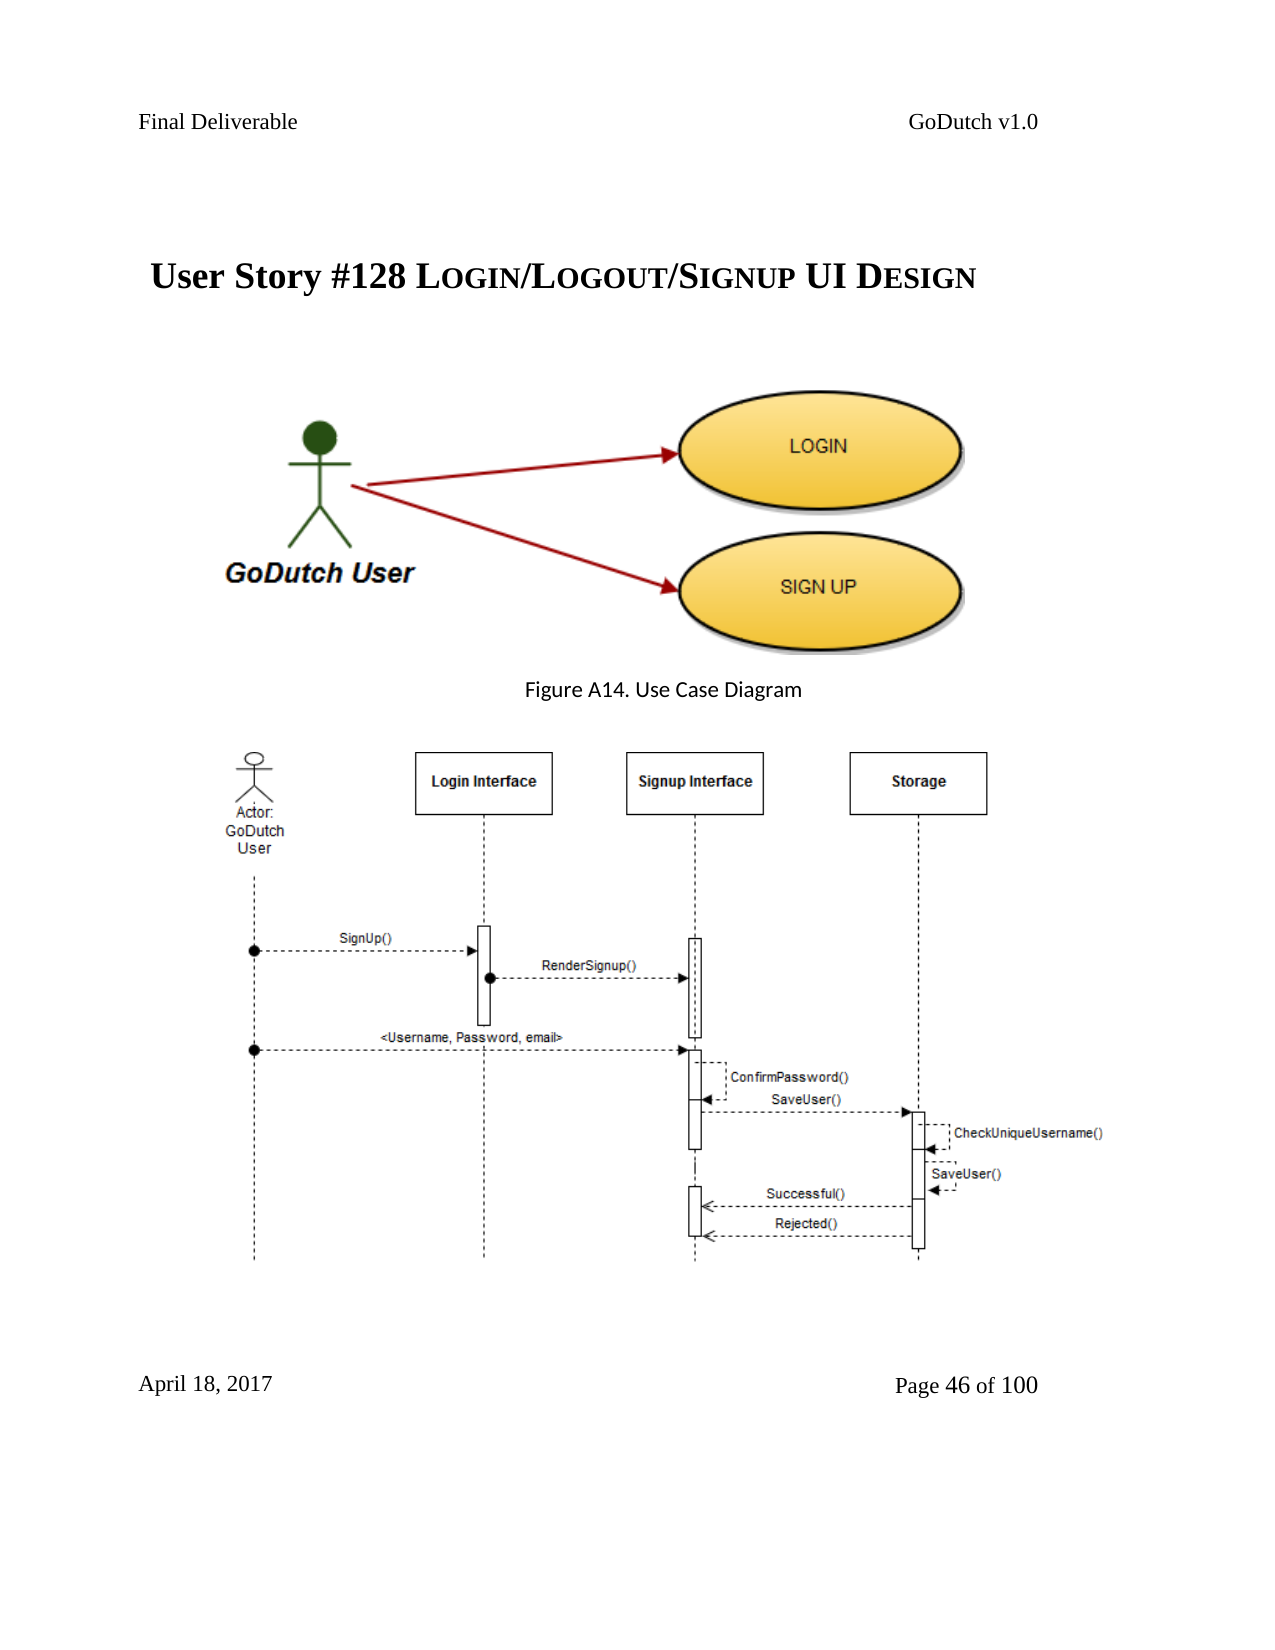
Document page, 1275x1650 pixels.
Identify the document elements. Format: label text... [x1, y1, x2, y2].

table_header [214, 742, 1114, 1298]
table_cell Figure A14. Use Case Diagram [214, 665, 1114, 714]
table_header [214, 358, 1114, 665]
subtitle User Story #128 Login/Logout/Signup UI Design [150, 254, 1125, 297]
